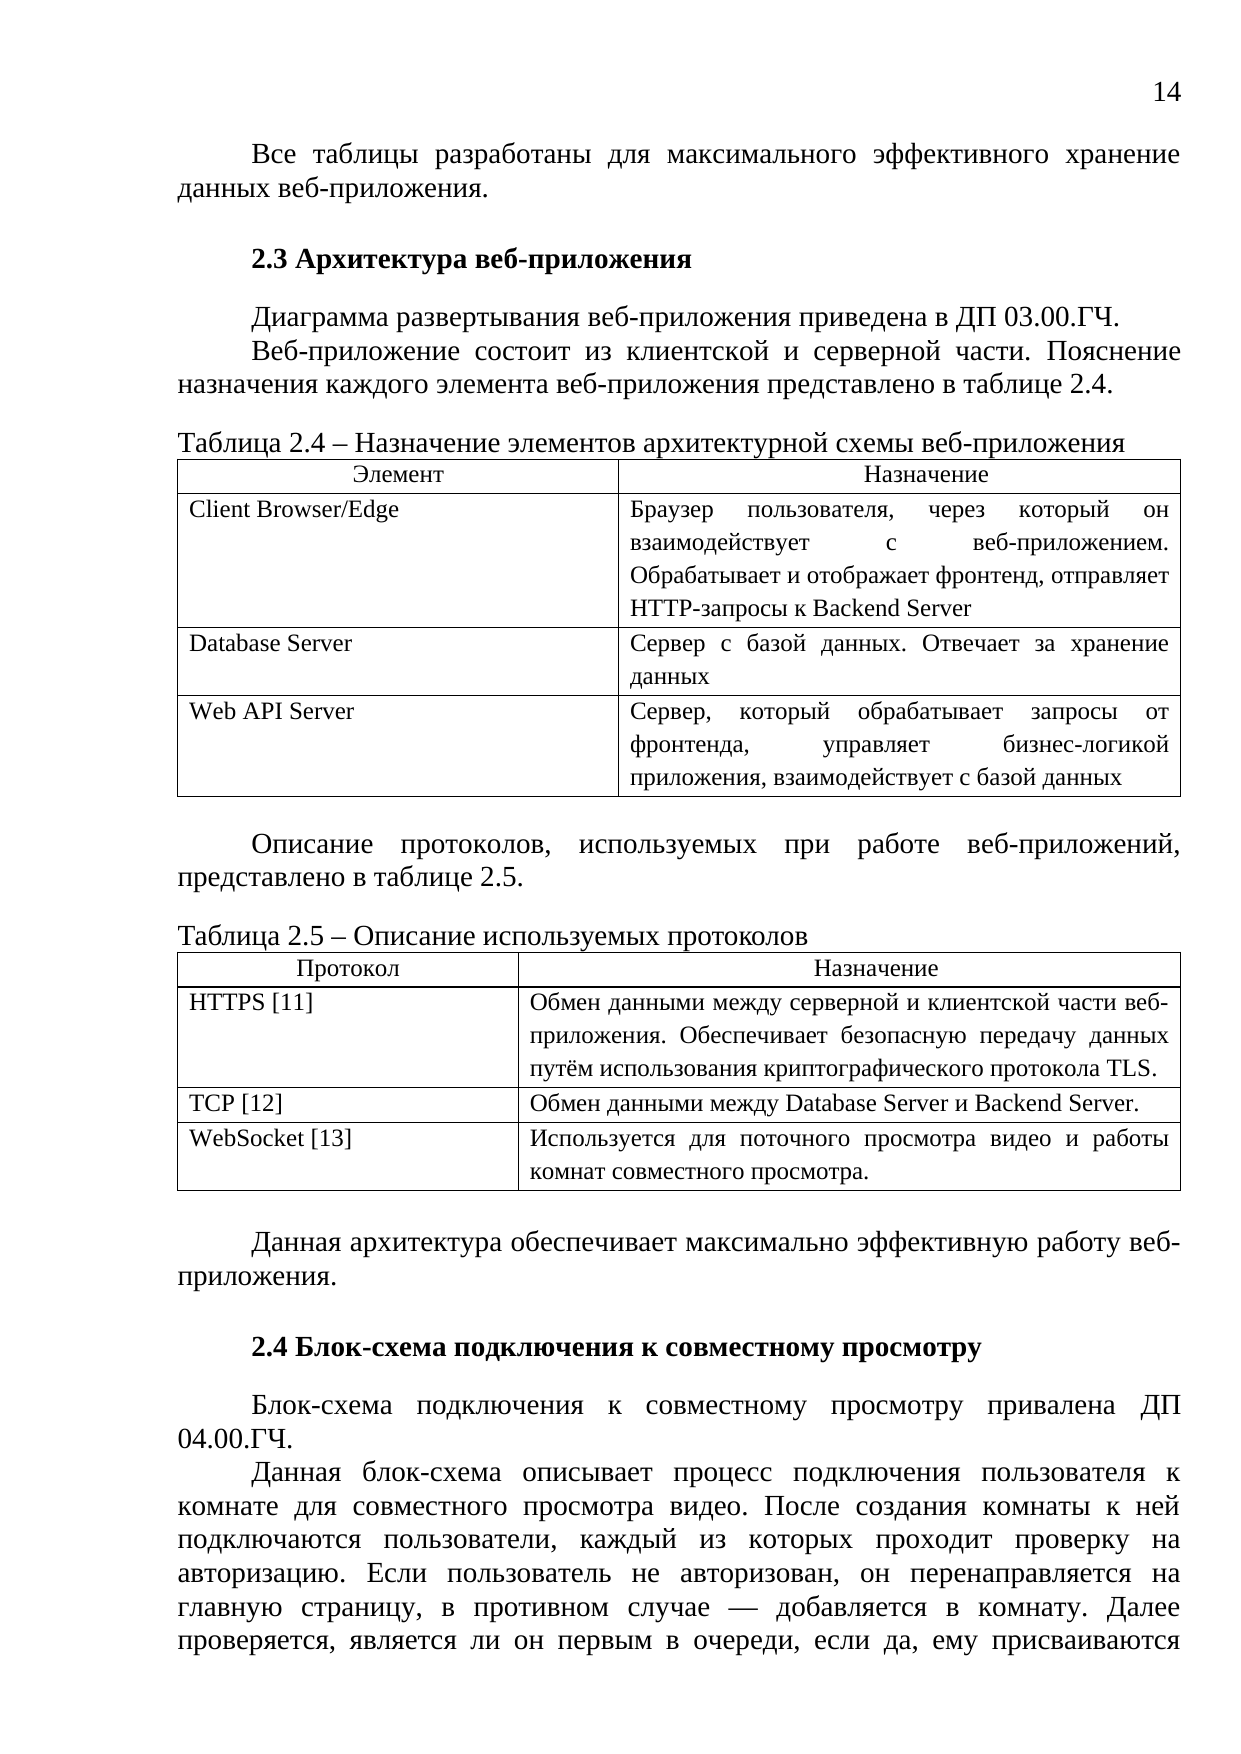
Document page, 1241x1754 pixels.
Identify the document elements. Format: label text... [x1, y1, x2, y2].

table_cell TCP [12] [178, 1088, 518, 1122]
text Все таблицы разработаны для максимального эффективного хранение данных веб-приложения. [177, 136, 1181, 203]
text Архитектура веб-приложения [251, 241, 1181, 274]
text Таблица 2.4 – Назначение элементов архитектурной схемы веб-приложения [177, 425, 1181, 458]
text Блок-схема подключения к совместному просмотру [251, 1329, 1181, 1362]
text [177, 1454, 1181, 1656]
table_cell Web API Server [178, 696, 618, 796]
table_cell Сервер, который обрабатывает запросы от фронтенда, управляет бизнес-логикой приложения, взаимодействует с базой данных [619, 696, 1180, 796]
table_cell Используется для поточного просмотра видео и работы комнат совместного просмотра. [519, 1123, 1180, 1190]
text Блок-схема подключения к совместному просмотру привалена ДП 04.00.ГЧ. [177, 1387, 1181, 1454]
table_cell WebSocket [13] [178, 1123, 518, 1190]
table_header Назначение [519, 953, 1180, 986]
table_header Элемент [178, 460, 618, 493]
table_cell Обмен данными между серверной и клиентской части веб-приложения. Обеспечивает безопасную передачу данных путём использования криптографического протокола TLS. [519, 988, 1180, 1087]
table_header Назначение [619, 460, 1180, 493]
text Диаграмма развертывания веб-приложения приведена в ДП 03.00.ГЧ. [177, 299, 1181, 333]
table_cell Браузер пользователя, через который он взаимодействует с веб-приложением. Обрабатывает и отображает фронтенд, отправляет HTTP-запросы к Backend Server [619, 494, 1180, 627]
table_cell HTTPS [11] [178, 988, 518, 1087]
text Таблица 2.5 – Описание используемых протоколов [177, 918, 1181, 952]
text Описание протоколов, используемых при работе веб-приложений, представлено в таблице 2.5. [177, 826, 1181, 893]
table_cell Client Browser/Edge [178, 494, 618, 627]
table_cell Сервер с базой данных. Отвечает за хранение данных [619, 628, 1180, 695]
table_header Протокол [178, 953, 518, 986]
text Данная архитектура обеспечивает максимально эффективную работу веб-приложения. [177, 1224, 1181, 1291]
table_cell Database Server [178, 628, 618, 695]
table_cell Обмен данными между Database Server и Backend Server. [519, 1088, 1180, 1122]
text Веб-приложение состоит из клиентской и серверной части. Пояснение назначения каждого элемента веб-приложения представлено в таблице 2.4. [177, 333, 1181, 400]
